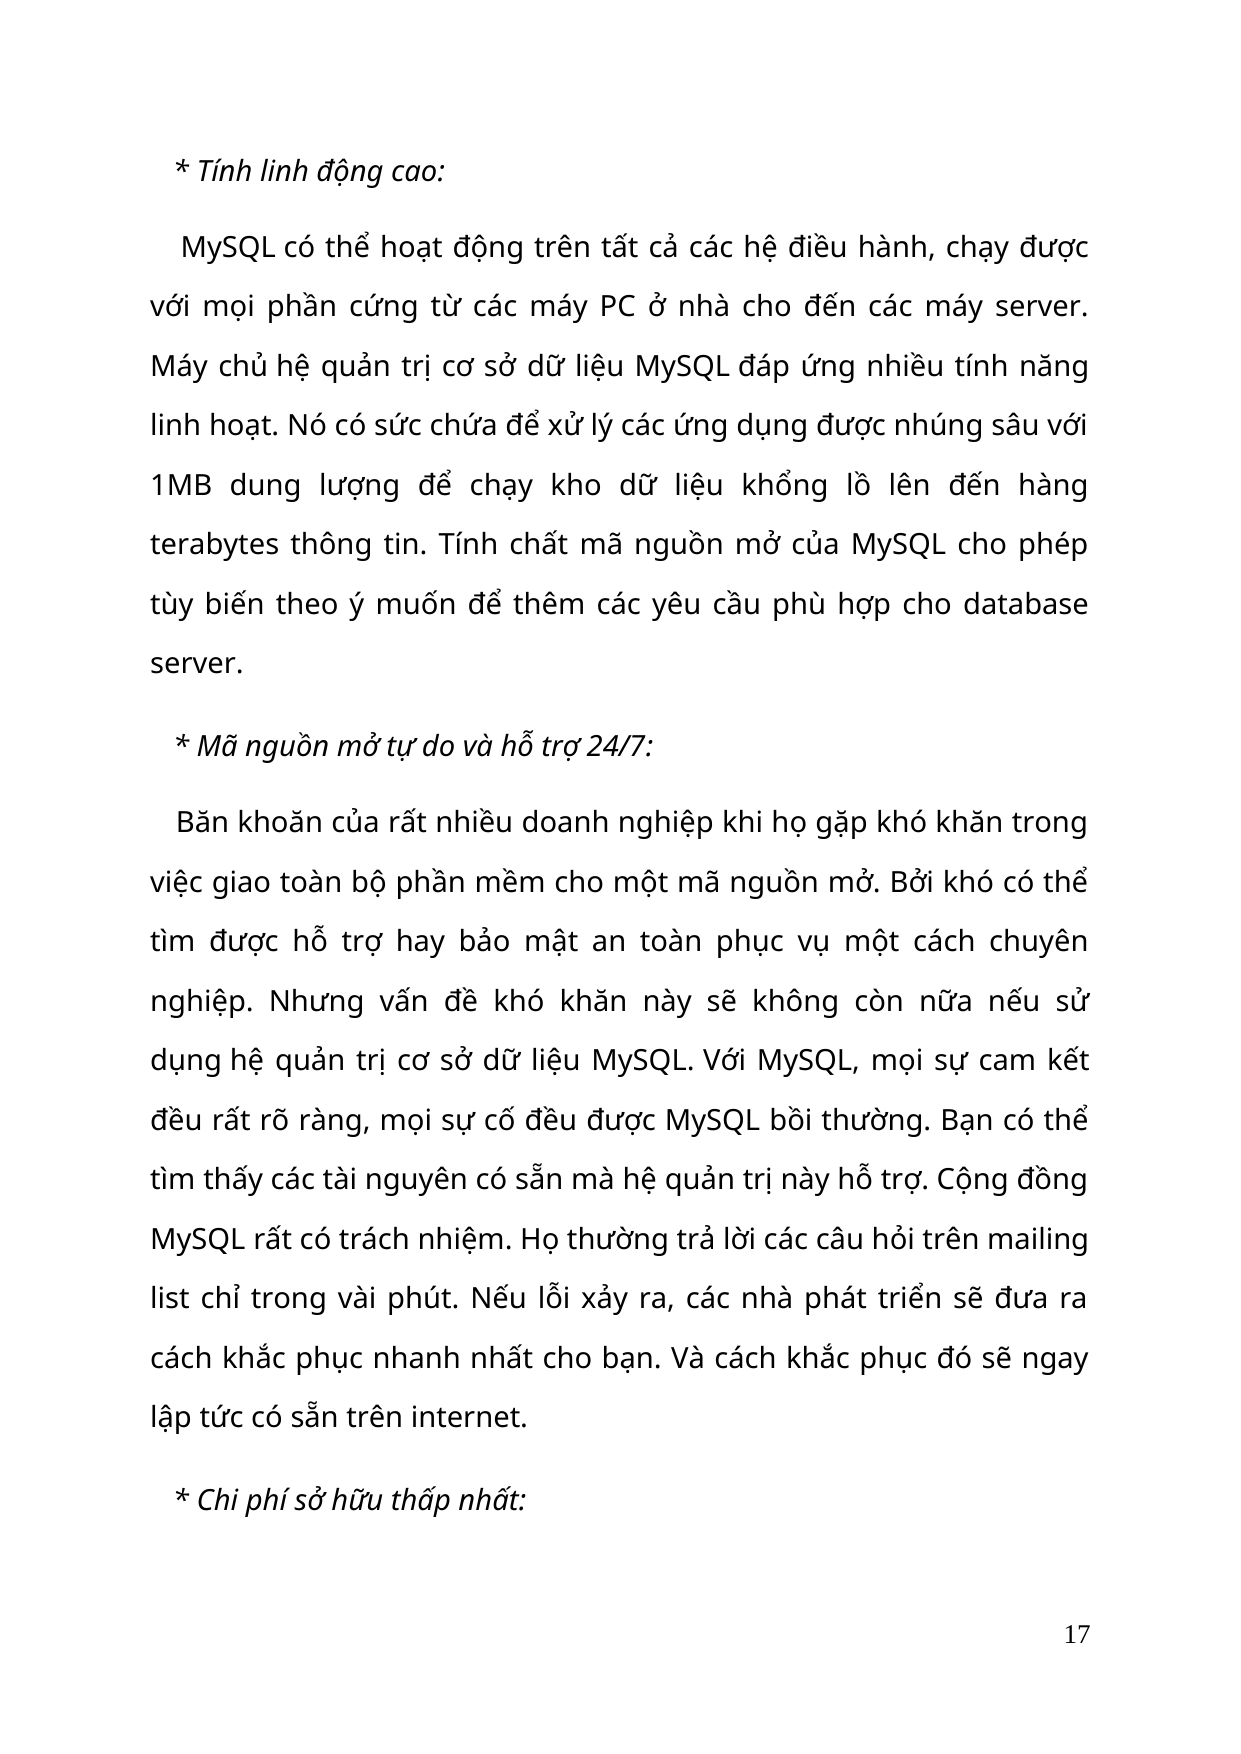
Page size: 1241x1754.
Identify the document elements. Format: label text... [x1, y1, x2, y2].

text * Tính linh động cao: [150, 150, 1090, 190]
text * Chi phí sở hữu thấp nhất: [150, 1479, 1090, 1519]
text Băn khoăn của rất nhiều doanh nghiệp khi họ gặp khó khăn trong việc giao toàn bộ phần mềm cho một mã nguồn mở. Bởi khó có thể tìm được hỗ trợ hay bảo mật an toàn phục vụ một cách chuyên nghiệp. Nhưng vấn đề khó khăn này sẽ không còn nữa nếu sử dụng hệ quản trị cơ sở dữ liệu MySQL. Với MySQL, mọi sự cam kết đều rất rõ ràng, mọi sự cố đều được MySQL bồi thường. Bạn có thể tìm thấy các tài nguyên có sẵn mà hệ quản trị này hỗ trợ. Cộng đồng MySQL rất có trách nhiệm. Họ thường trả lời các câu hỏi trên mailing list chỉ trong vài phút. Nếu lỗi xảy ra, các nhà phát triển sẽ đưa ra cách khắc phục nhanh nhất cho bạn. Và cách khắc phục đó sẽ ngay lập tức có sẵn trên internet. [150, 802, 1090, 1436]
text MySQL có thể hoạt động trên tất cả các hệ điều hành, chạy được với mọi phần cứng từ các máy PC ở nhà cho đến các máy server. Máy chủ hệ quản trị cơ sở dữ liệu MySQL đáp ứng nhiều tính năng linh hoạt. Nó có sức chứa để xử lý các ứng dụng được nhúng sâu với 1MB dung lượng để chạy kho dữ liệu khổng lồ lên đến hàng terabytes thông tin. Tính chất mã nguồn mở của MySQL cho phép tùy biến theo ý muốn để thêm các yêu cầu phù hợp cho database server. [150, 226, 1090, 682]
text * Mã nguồn mở tự do và hỗ trợ 24/7: [150, 725, 1090, 765]
